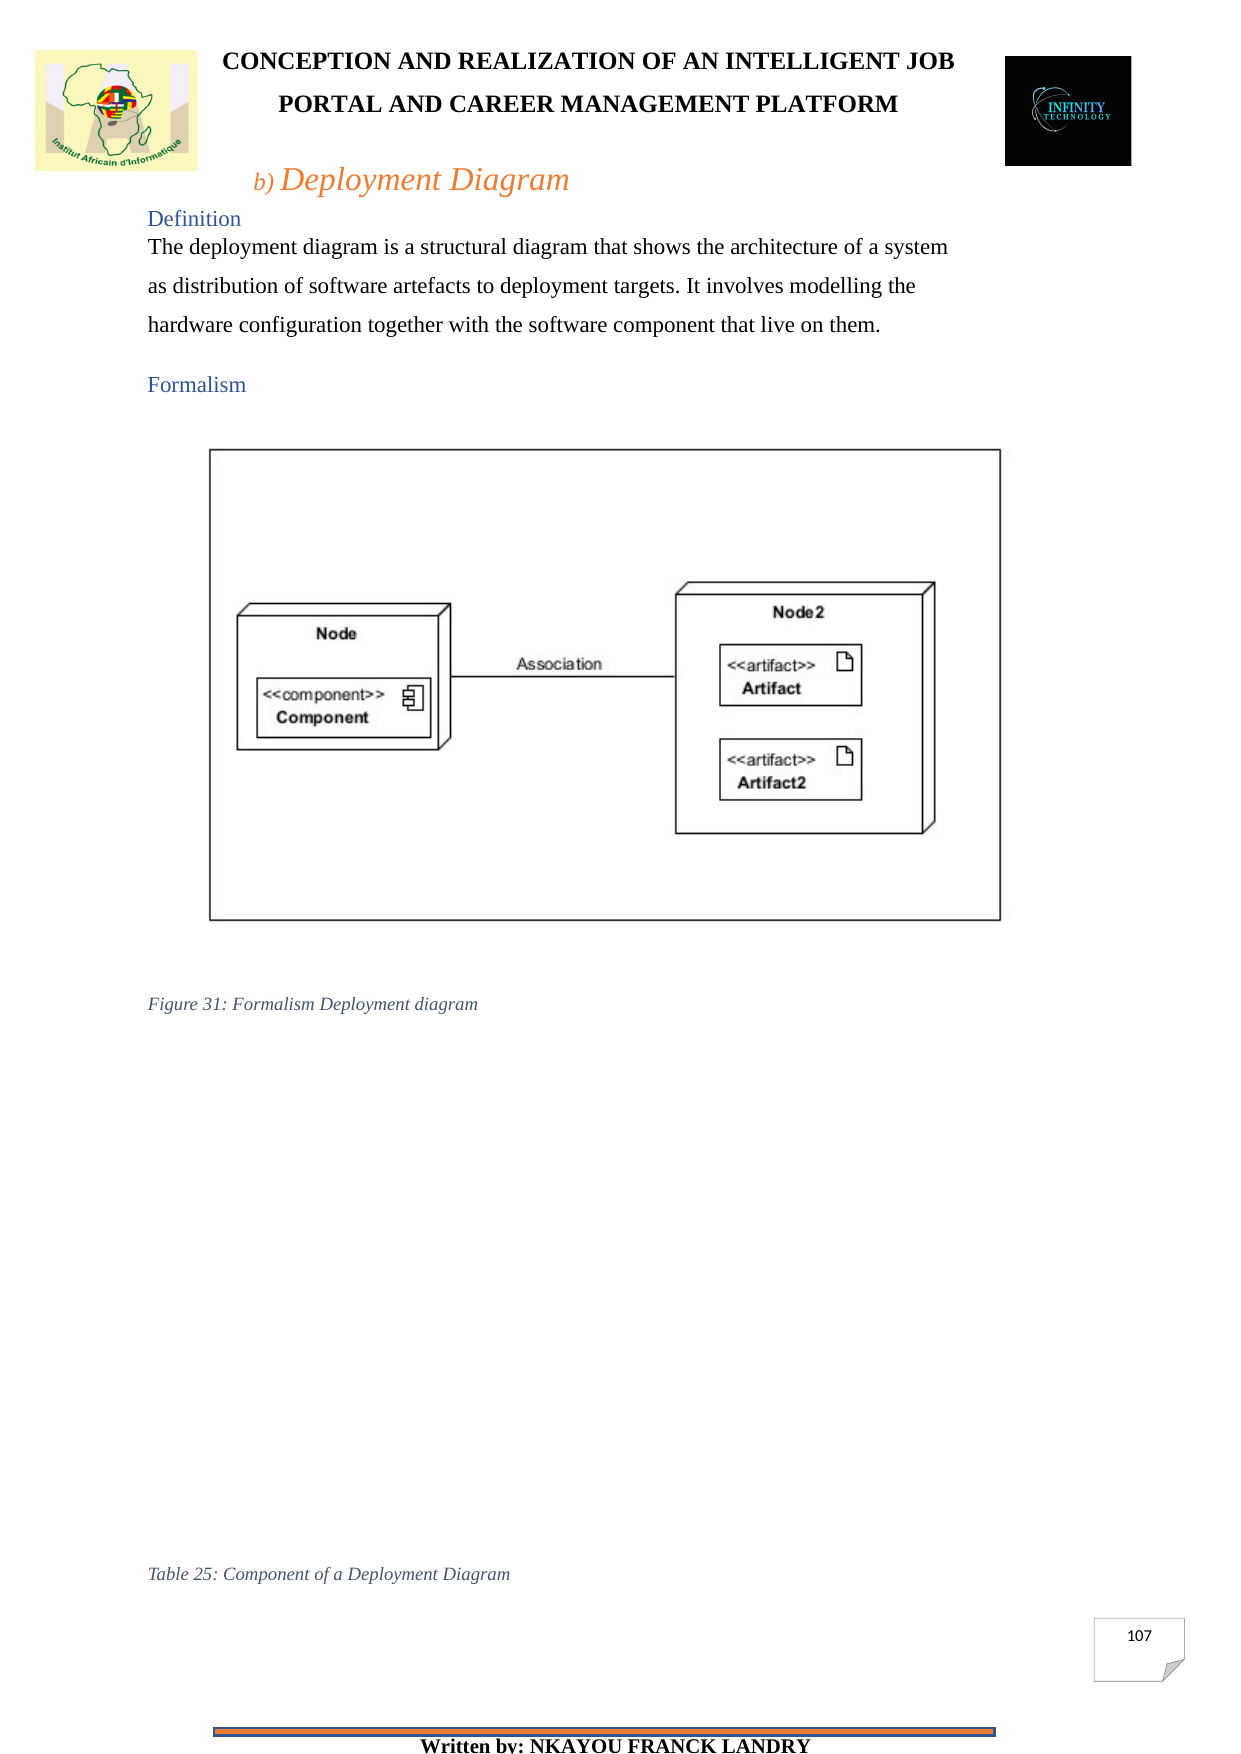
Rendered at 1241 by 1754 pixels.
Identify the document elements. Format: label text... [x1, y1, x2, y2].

picture [1005, 56, 1132, 166]
text Figure 31: Formalism Deployment diagram [148, 993, 1093, 1015]
subtitle Formalism [147, 371, 1093, 397]
text The deployment diagram is a structural diagram that shows the architecture of a system as distribution of software artefacts to deployment targets. It involves modelling the hardware configuration together with the software component that live on them. [148, 233, 954, 338]
subtitle Definition [147, 205, 1093, 231]
subtitle b) Deployment Diagram [184, 159, 1093, 198]
picture [147, 399, 1088, 973]
picture [35, 50, 198, 171]
text Table 25: Component of a Deployment Diagram [148, 1563, 1093, 1584]
